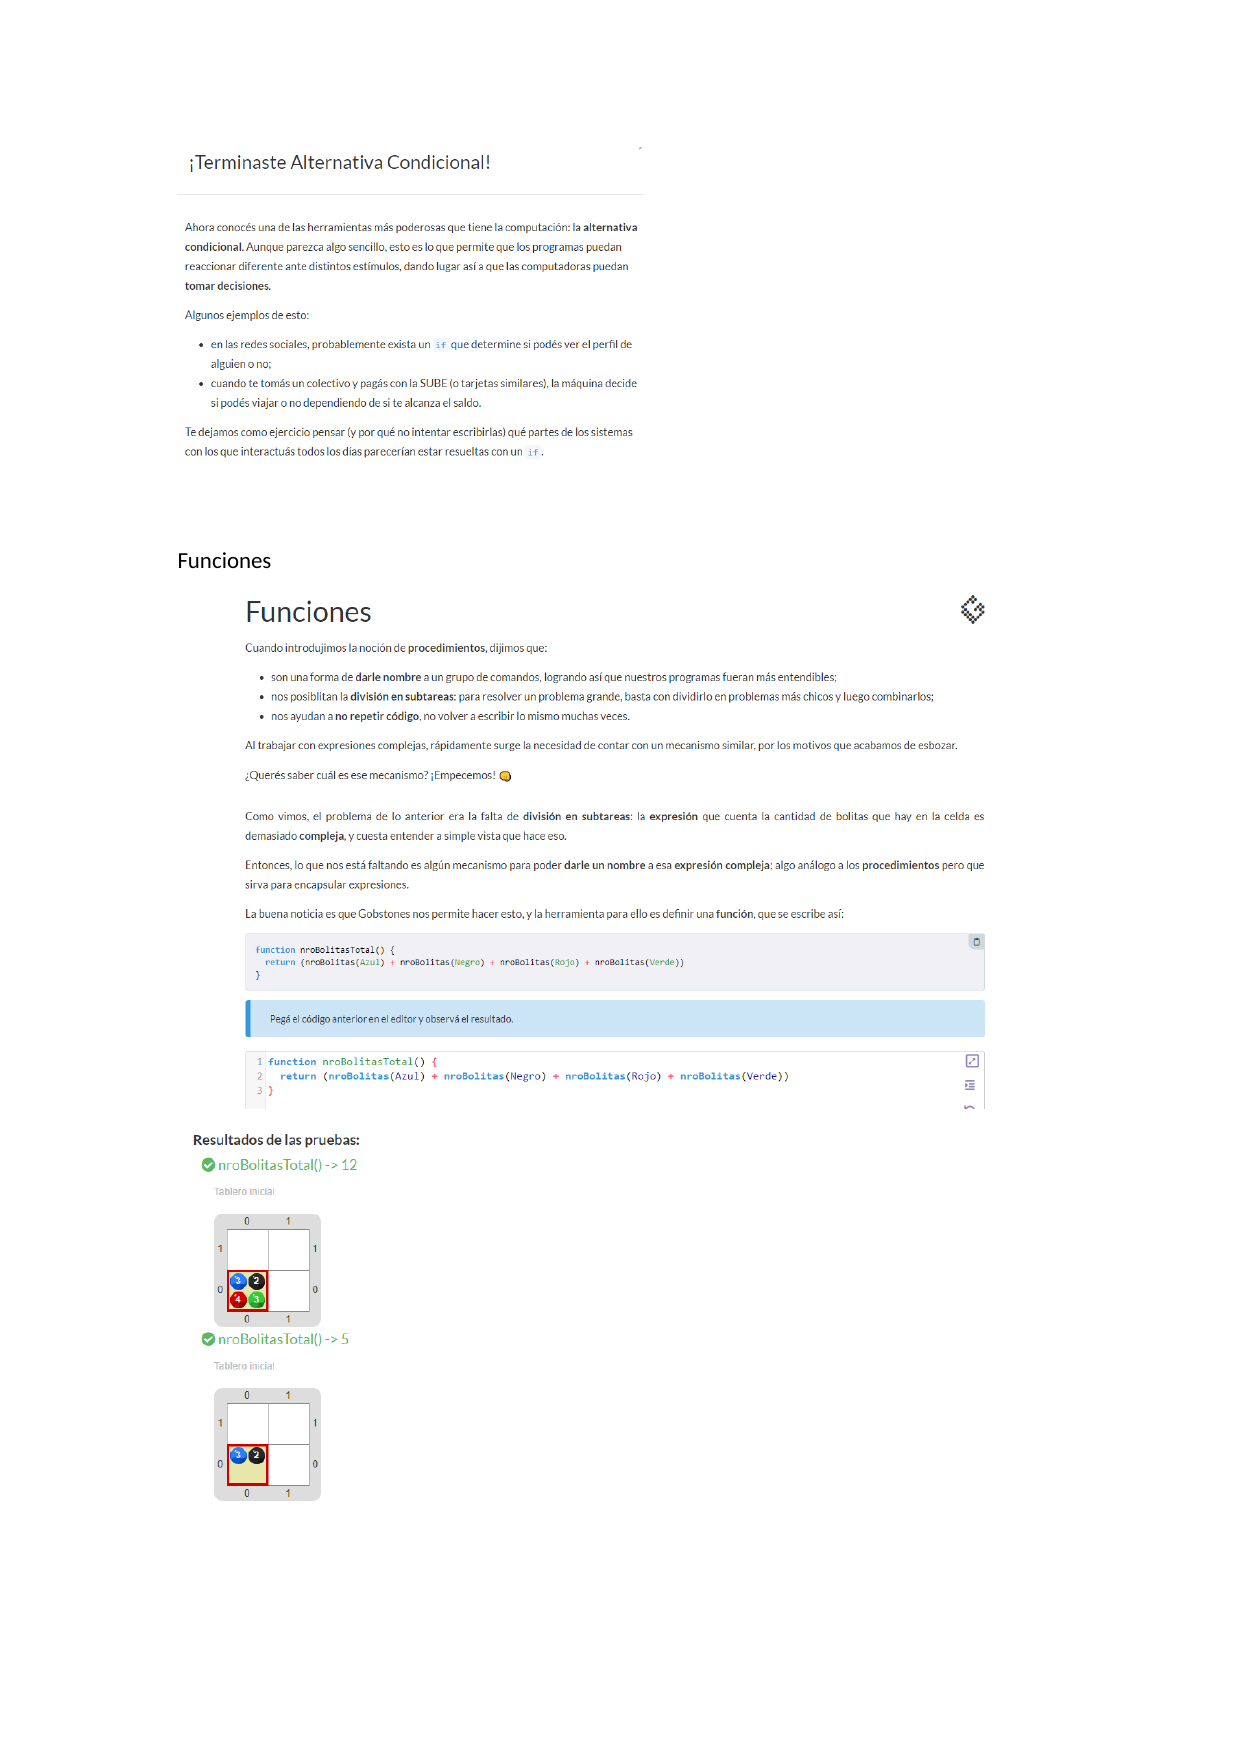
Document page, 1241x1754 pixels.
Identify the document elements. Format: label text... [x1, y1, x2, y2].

text Funciones [177, 546, 1063, 574]
picture [177, 147, 644, 481]
picture [177, 807, 990, 1109]
picture [177, 592, 998, 789]
picture [177, 1127, 1063, 1524]
